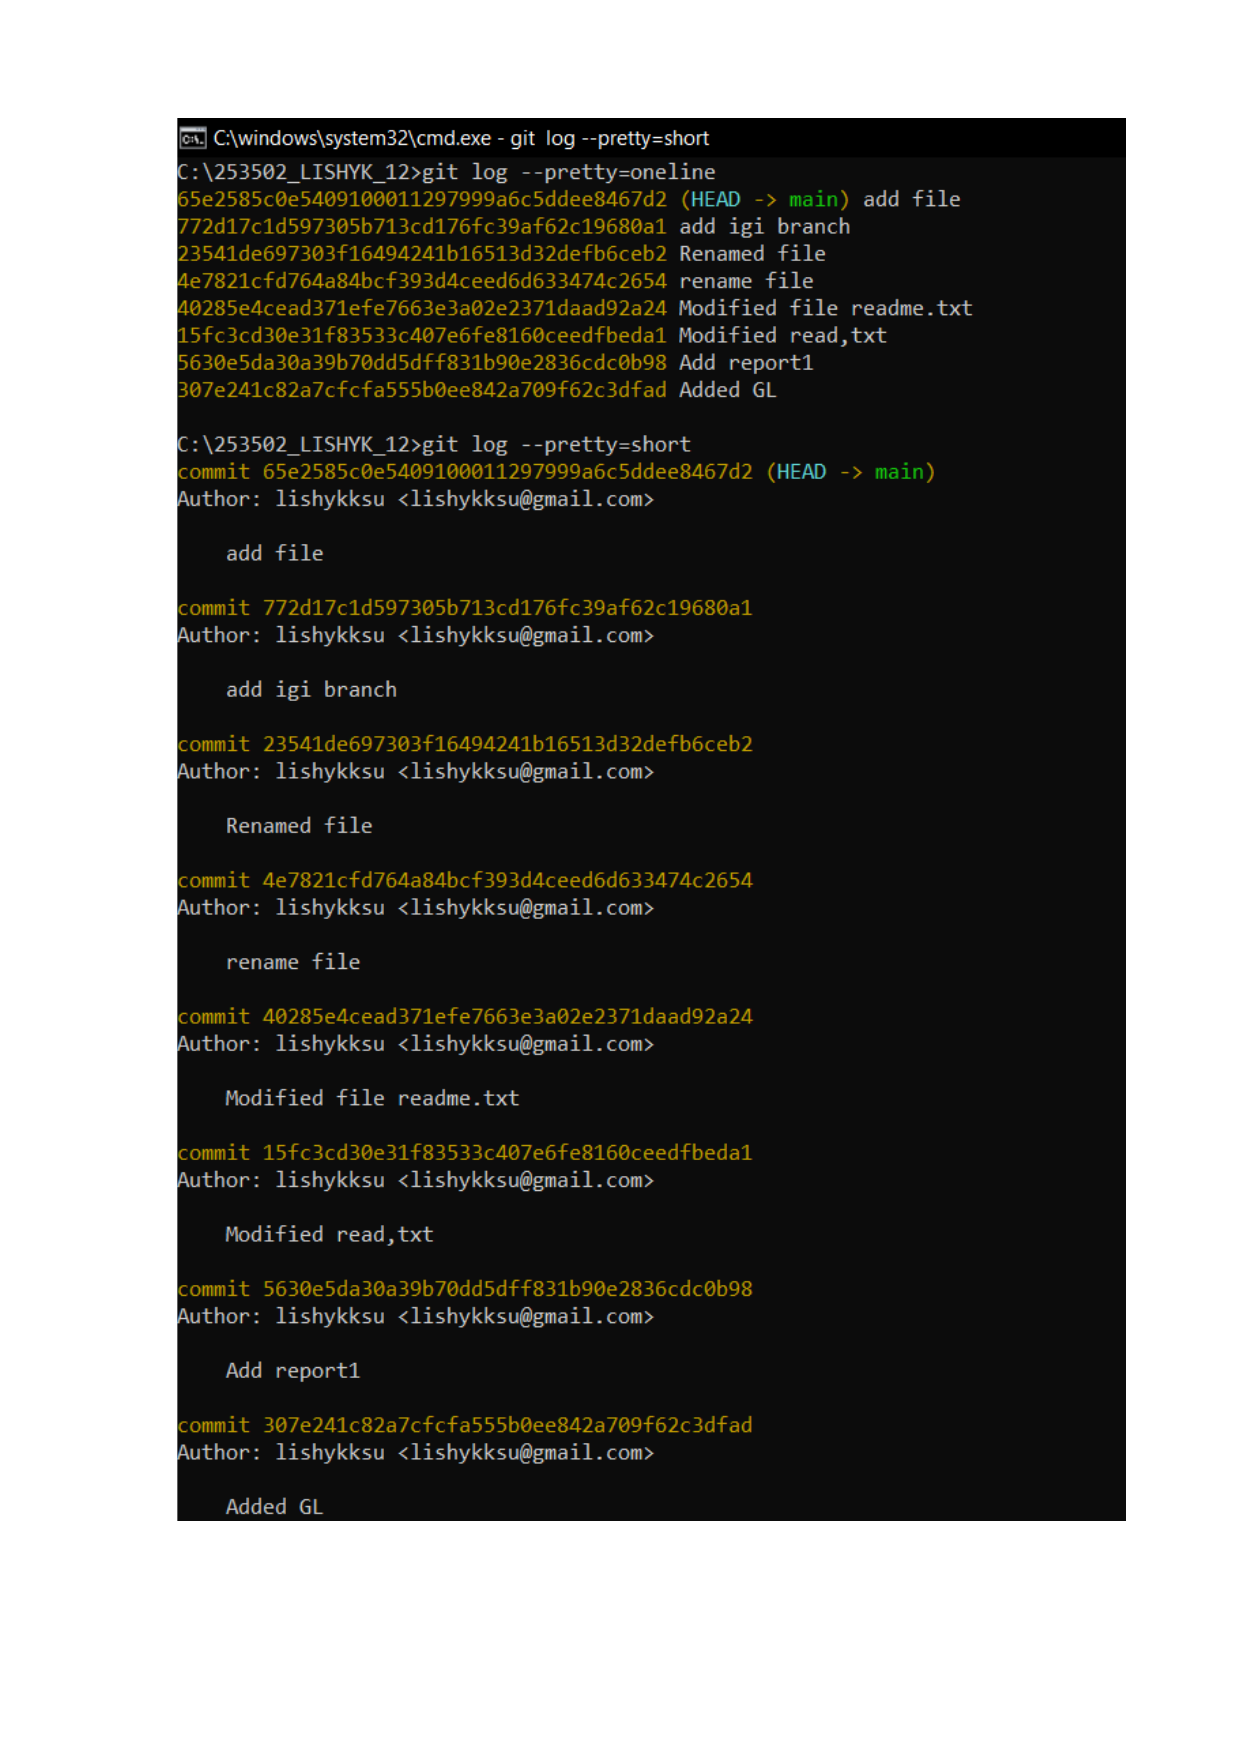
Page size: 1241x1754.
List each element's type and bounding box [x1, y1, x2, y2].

picture [177, 118, 1126, 1521]
